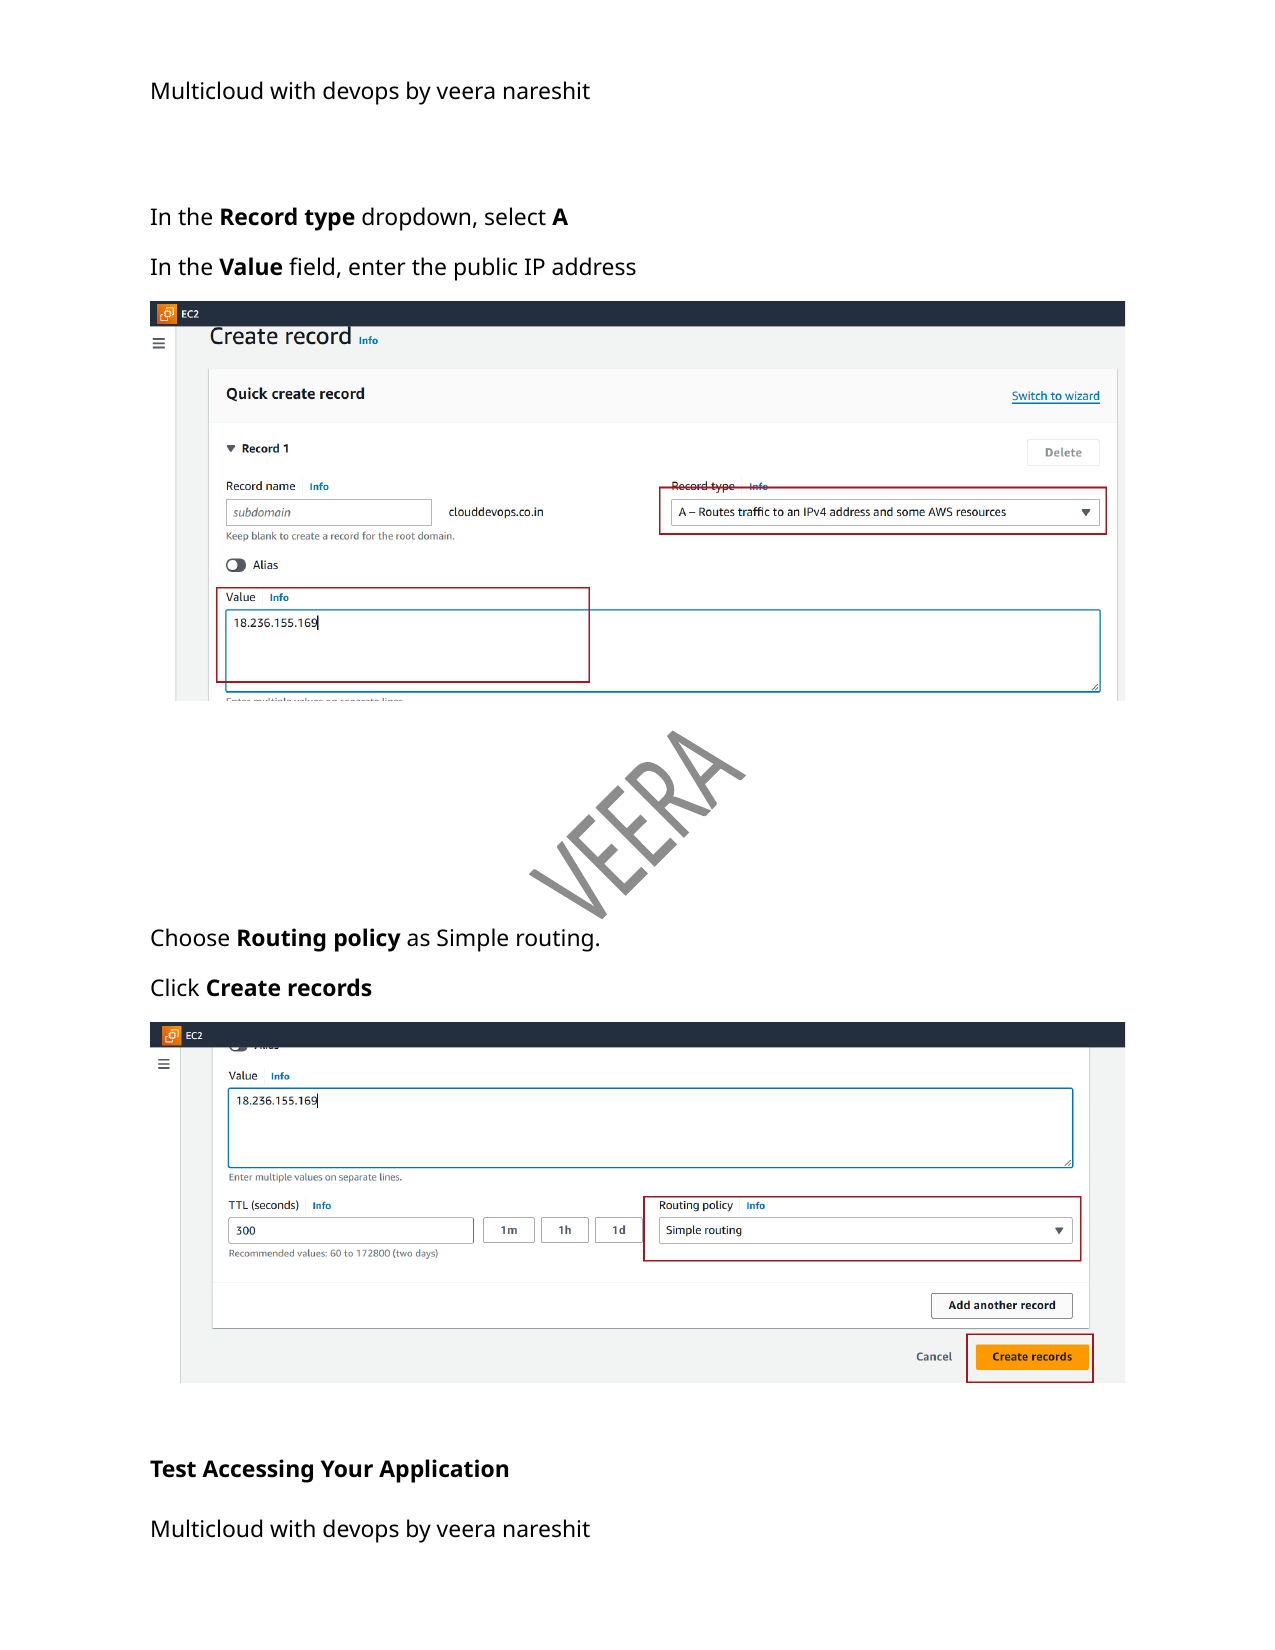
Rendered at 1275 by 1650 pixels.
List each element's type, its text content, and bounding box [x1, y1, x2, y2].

picture [150, 301, 1125, 701]
picture [150, 1022, 1125, 1383]
text Choose Routing policy as Simple routing. [150, 922, 1125, 953]
text In the Record type dropdown, select A [150, 200, 1125, 232]
text In the Value field, enter the public IP address [150, 251, 1125, 282]
text Test Accessing Your Application [150, 1453, 1125, 1484]
text Click Create records [150, 972, 1125, 1003]
